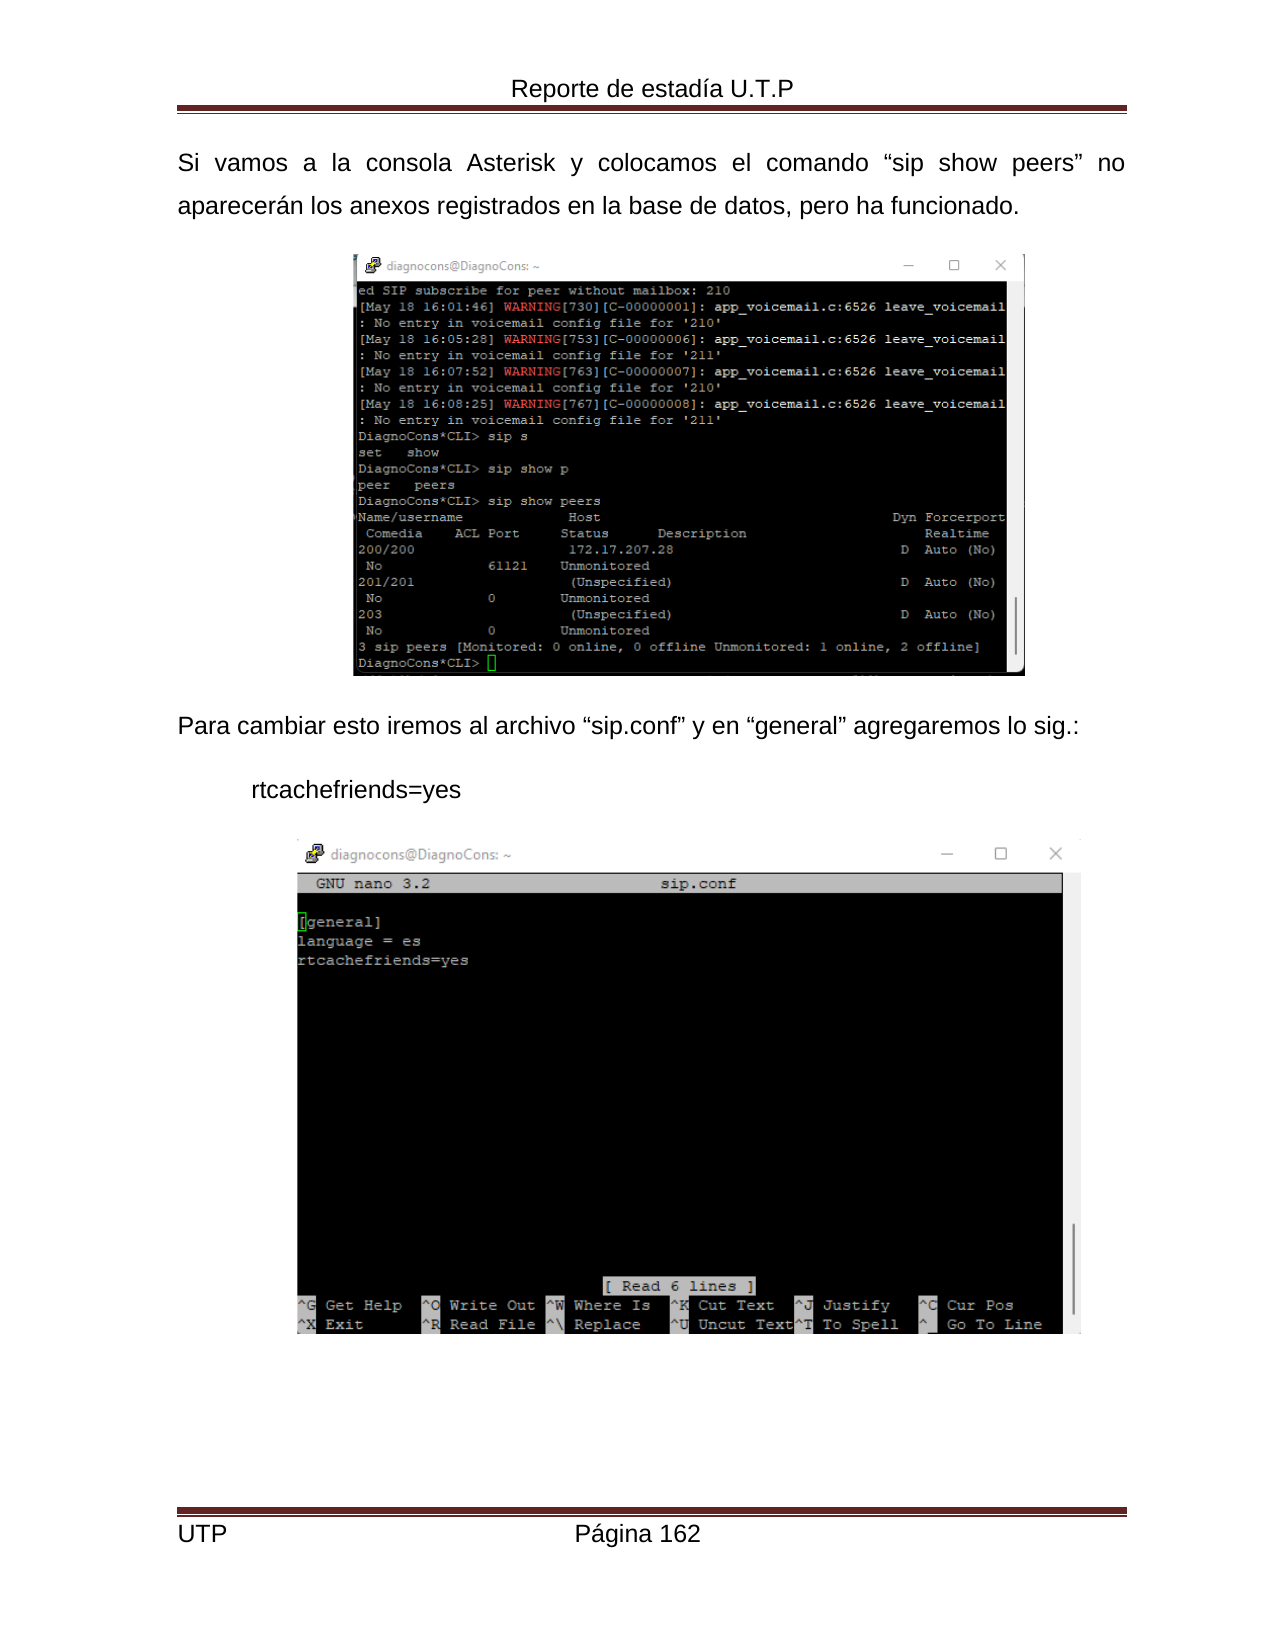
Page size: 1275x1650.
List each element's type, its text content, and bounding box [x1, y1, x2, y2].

text Para cambiar esto iremos al archivo “sip.conf” y en “general” agregaremos lo sig.: [177, 711, 1127, 740]
picture [297, 839, 1081, 1334]
text rtcachefriends=yes [177, 775, 1127, 804]
text Si vamos a la consola Asterisk y colocamos el comando “sip show peers” no aparecerán los anexos registrados en la base de datos, pero ha funcionado. [177, 148, 1127, 219]
picture [353, 254, 1025, 676]
